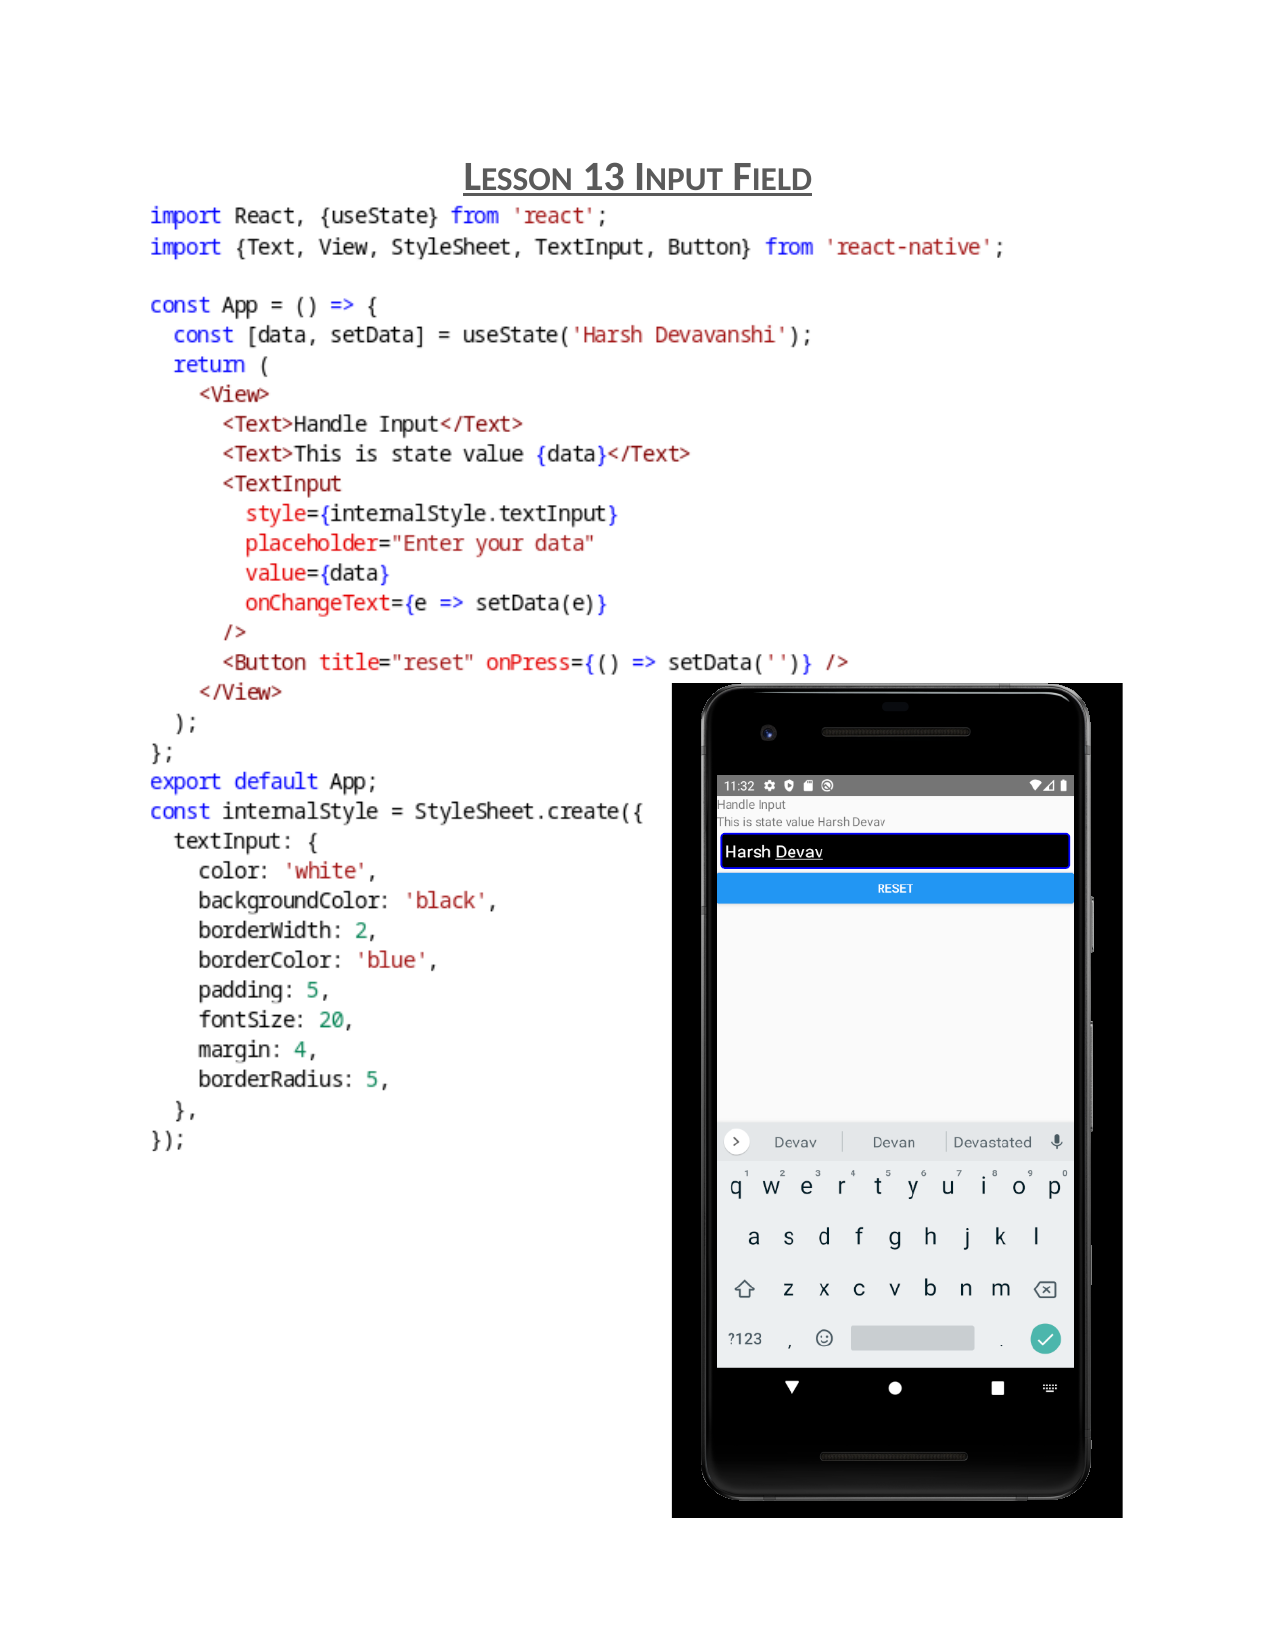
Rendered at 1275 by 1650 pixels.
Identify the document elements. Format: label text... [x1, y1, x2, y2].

picture [671, 683, 1123, 1518]
text Lesson 13 Input Field [150, 150, 1125, 201]
